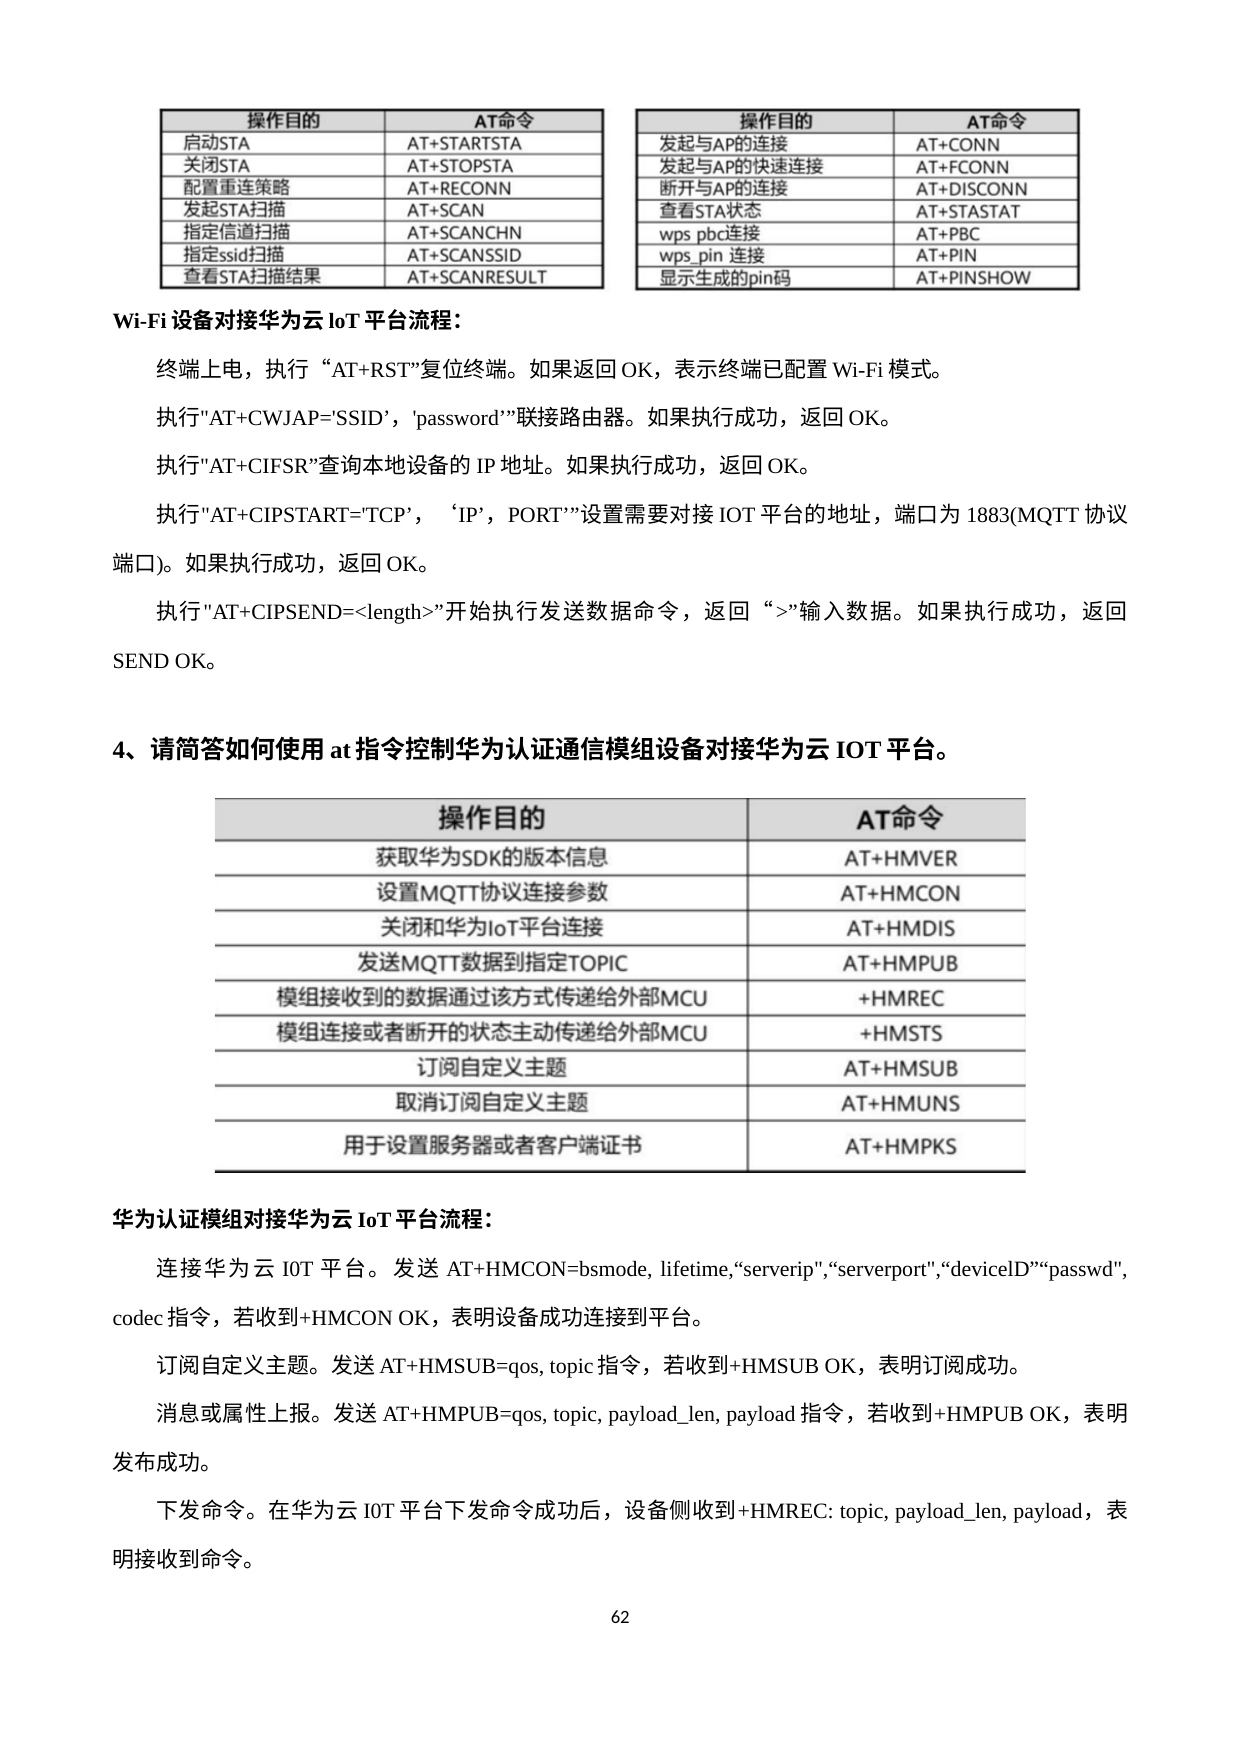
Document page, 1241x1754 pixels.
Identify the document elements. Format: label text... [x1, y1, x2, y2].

text 连接华为云I0T平台。发送AT+HMCON=bsmode, lifetime,“serverip",“serverport",“devicelD”“passwd", codec指令，若收到+HMCON OK，表明设备成功连接到平台。 [112, 1250, 1128, 1332]
text 执行"AT+CIPSTART='TCP’，‘IP’，PORT’”设置需要对接IOT平台的地址，端口为1883(MQTT协议端口)。如果执行成功，返回OK。 [112, 496, 1128, 578]
text Wi-Fi设备对接华为云loT平台流程： [112, 303, 1128, 336]
text 执行"AT+CWJAP='SSID’，'password’”联接路由器。如果执行成功，返回OK。 [112, 400, 1128, 432]
text 华为认证模组对接华为云IoT平台流程： [112, 1202, 1128, 1234]
picture [156, 108, 1084, 293]
text 执行"AT+CIFSR”查询本地设备的 IP 地址。如果执行成功，返回OK。 [112, 448, 1128, 481]
text 4、请简答如何使用at指令控制华为认证通信模组设备对接华为云IOT平台。 [112, 716, 1128, 781]
picture [214, 798, 1026, 1173]
text 下发命令。在华为云I0T平台下发命令成功后，设备侧收到+HMREC: topic, payload_len, payload，表明接收到命令。 [112, 1493, 1128, 1574]
text 消息或属性上报。发送AT+HMPUB=qos, topic, payload_len, payload指令，若收到+HMPUB OK，表明发布成功。 [112, 1396, 1128, 1477]
text 终端上电，执行“AT+RST”复位终端。如果返回OK，表示终端已配置Wi-Fi模式。 [112, 351, 1128, 384]
text 订阅自定义主题。发送AT+HMSUB=qos, topic指令，若收到+HMSUB OK，表明订阅成功。 [112, 1347, 1128, 1380]
text 执行"AT+CIPSEND=<length>”开始执行发送数据命令，返回“>”输入数据。如果执行成功，返回SEND OK。 [112, 593, 1128, 675]
